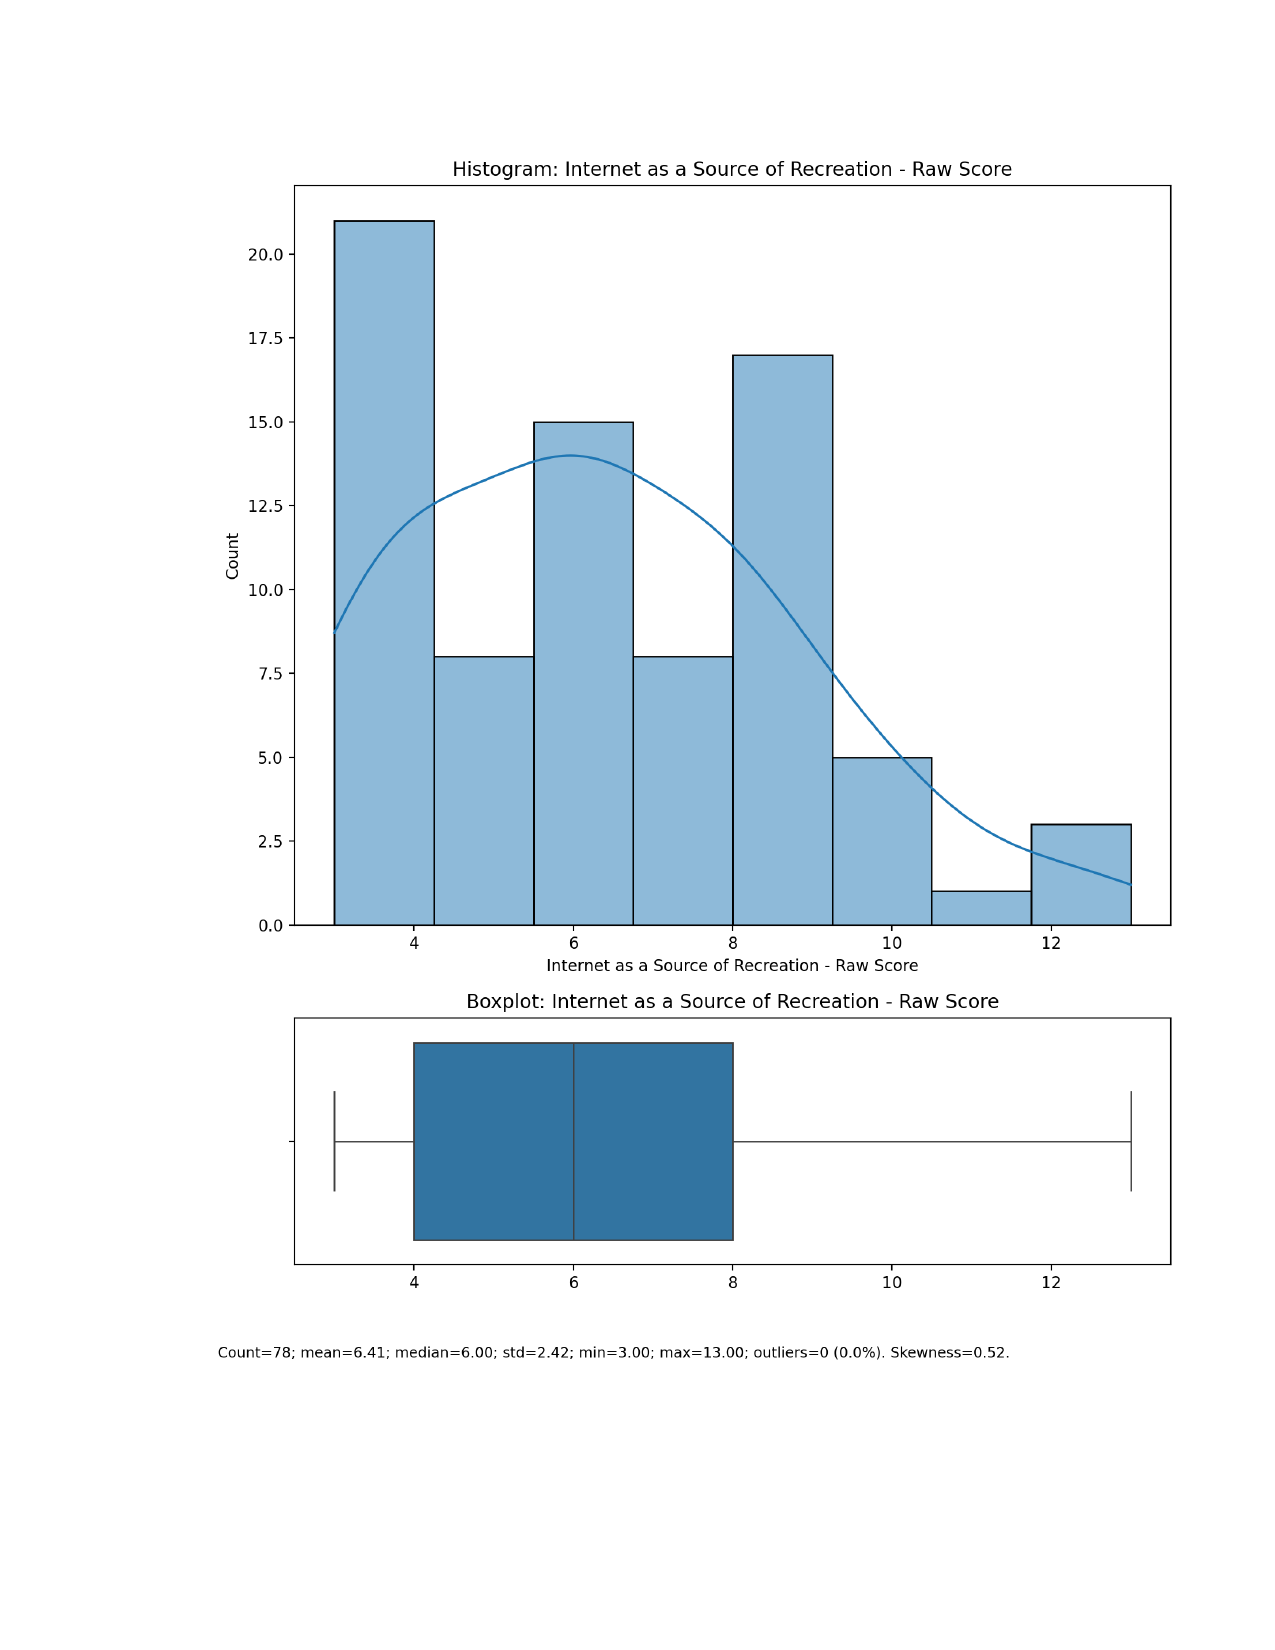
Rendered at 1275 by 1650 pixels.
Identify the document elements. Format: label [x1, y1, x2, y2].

picture [206, 150, 1182, 1371]
